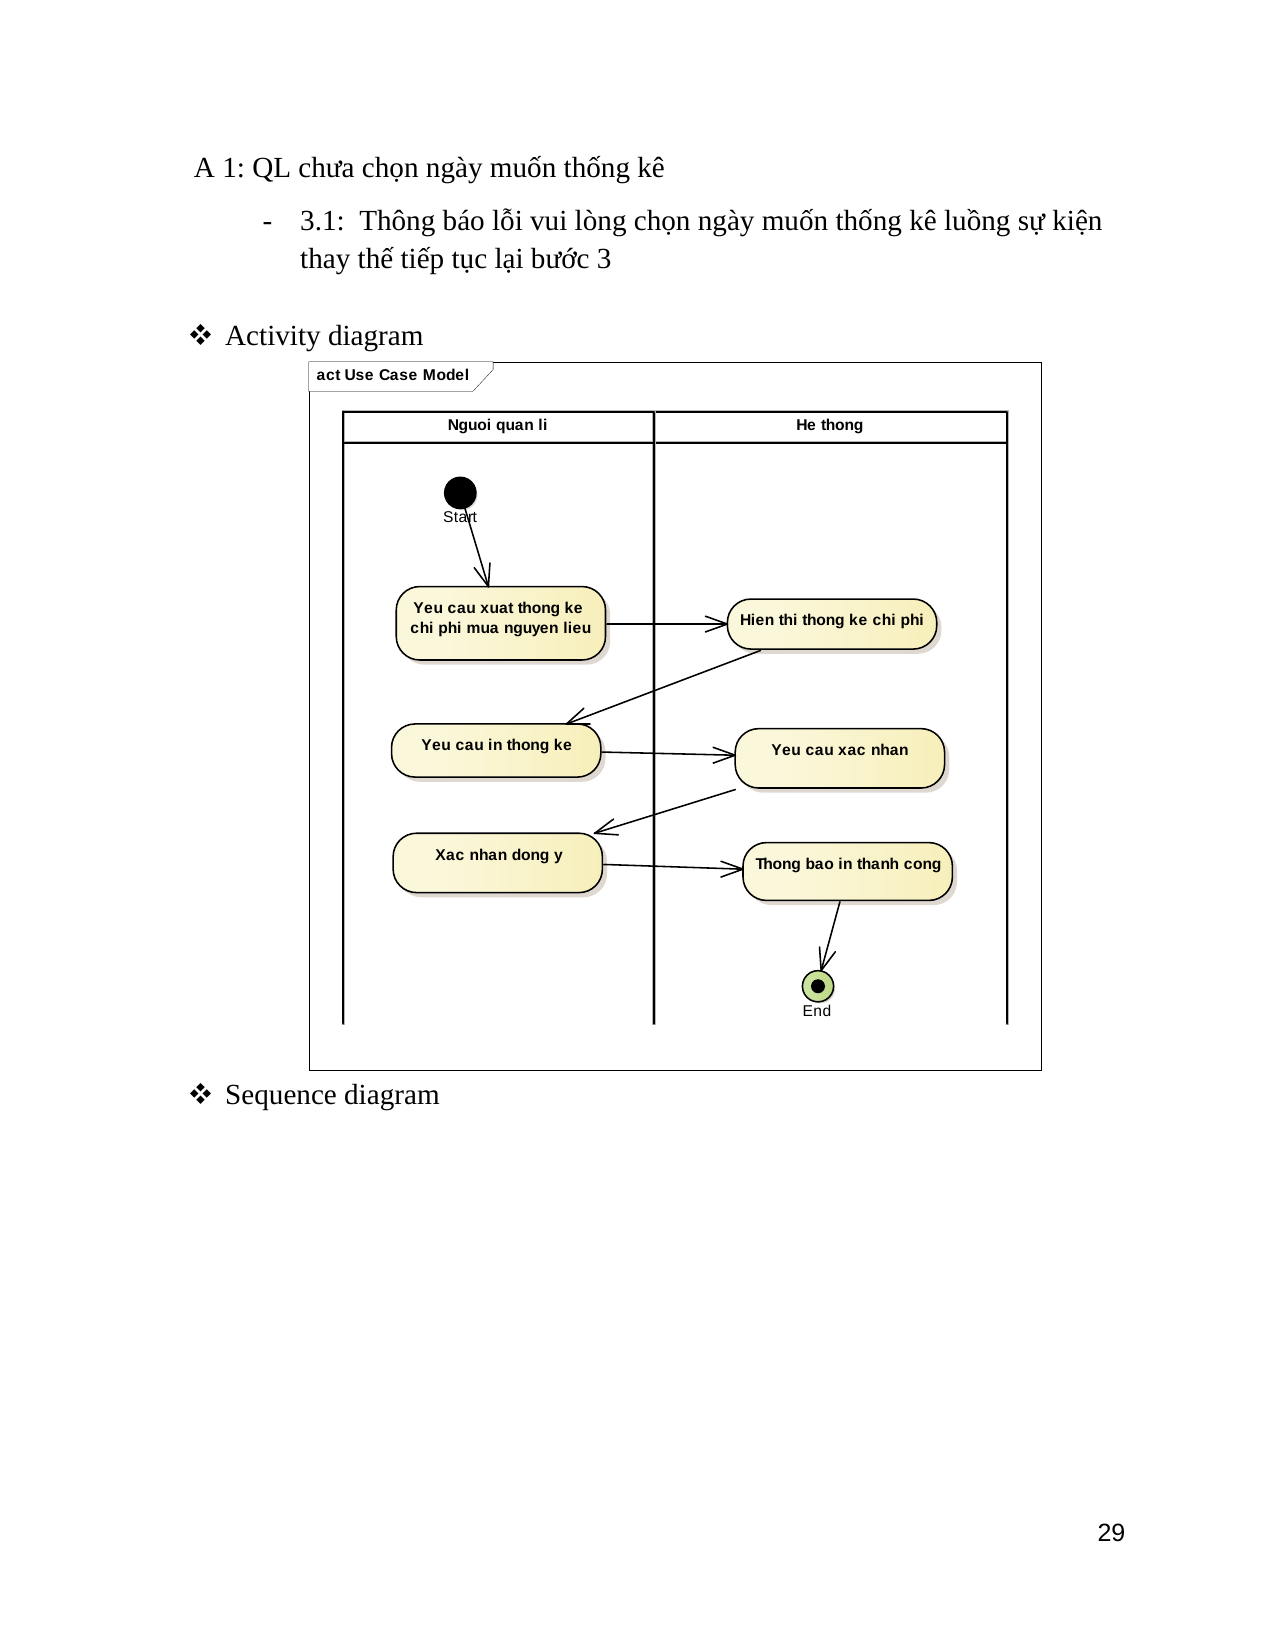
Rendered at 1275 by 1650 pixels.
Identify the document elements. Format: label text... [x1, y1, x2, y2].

list 3.1: Thông báo lỗi vui lòng chọn ngày muốn thống kê luồng sự kiện thay thế tiếp tục lại bước 3 [262, 203, 1125, 275]
list Sequence diagram [187, 1077, 1125, 1111]
list Activity diagram [187, 318, 1125, 352]
text A 1: QL chưa chọn ngày muốn thống kê [150, 150, 1125, 183]
